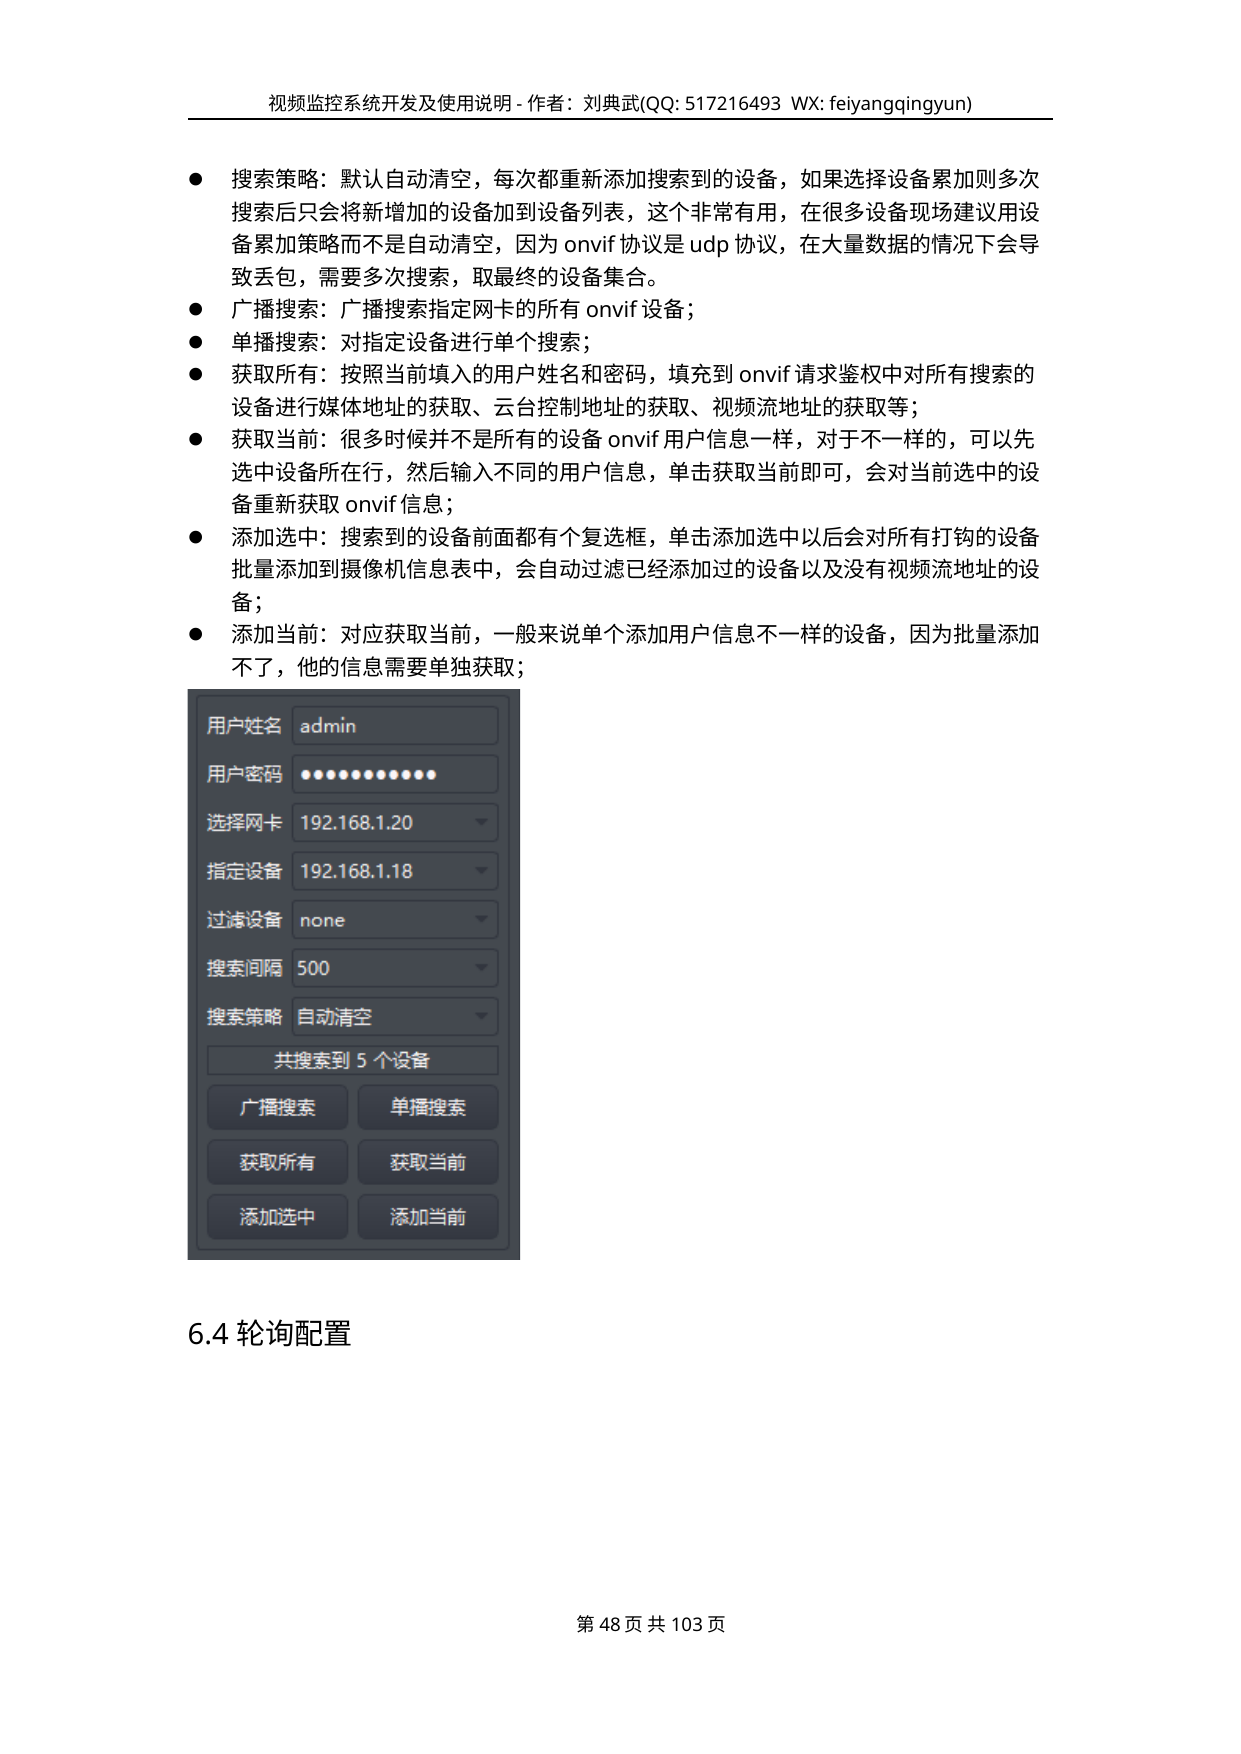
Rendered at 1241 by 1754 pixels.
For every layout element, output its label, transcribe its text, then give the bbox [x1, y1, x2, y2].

list 添加选中：搜索到的设备前面都有个复选框，单击添加选中以后会对所有打钩的设备批量添加到摄像机信息表中，会自动过滤已经添加过的设备以及没有视频流地址的设备； [187, 519, 1053, 617]
list 广播搜索：广播搜索指定网卡的所有onvif设备； [187, 292, 1053, 324]
list 获取所有：按照当前填入的用户姓名和密码，填充到onvif请求鉴权中对所有搜索的设备进行媒体地址的获取、云台控制地址的获取、视频流地址的获取等； [187, 357, 1053, 422]
list 单播搜索：对指定设备进行单个搜索； [187, 324, 1053, 357]
picture [187, 689, 521, 1260]
list 搜索策略：默认自动清空，每次都重新添加搜索到的设备，如果选择设备累加则多次搜索后只会将新增加的设备加到设备列表，这个非常有用，在很多设备现场建议用设备累加策略而不是自动清空，因为onvif协议是udp协议，在大量数据的情况下会导致丢包，需要多次搜索，取最终的设备集合。 [187, 162, 1053, 292]
list 添加当前：对应获取当前，一般来说单个添加用户信息不一样的设备，因为批量添加不了，他的信息需要单独获取； [187, 617, 1053, 682]
list 获取当前：很多时候并不是所有的设备onvif用户信息一样，对于不一样的，可以先选中设备所在行，然后输入不同的用户信息，单击获取当前即可，会对当前选中的设备重新获取onvif信息； [187, 422, 1053, 519]
text 6.4 轮询配置 [187, 1299, 1053, 1364]
